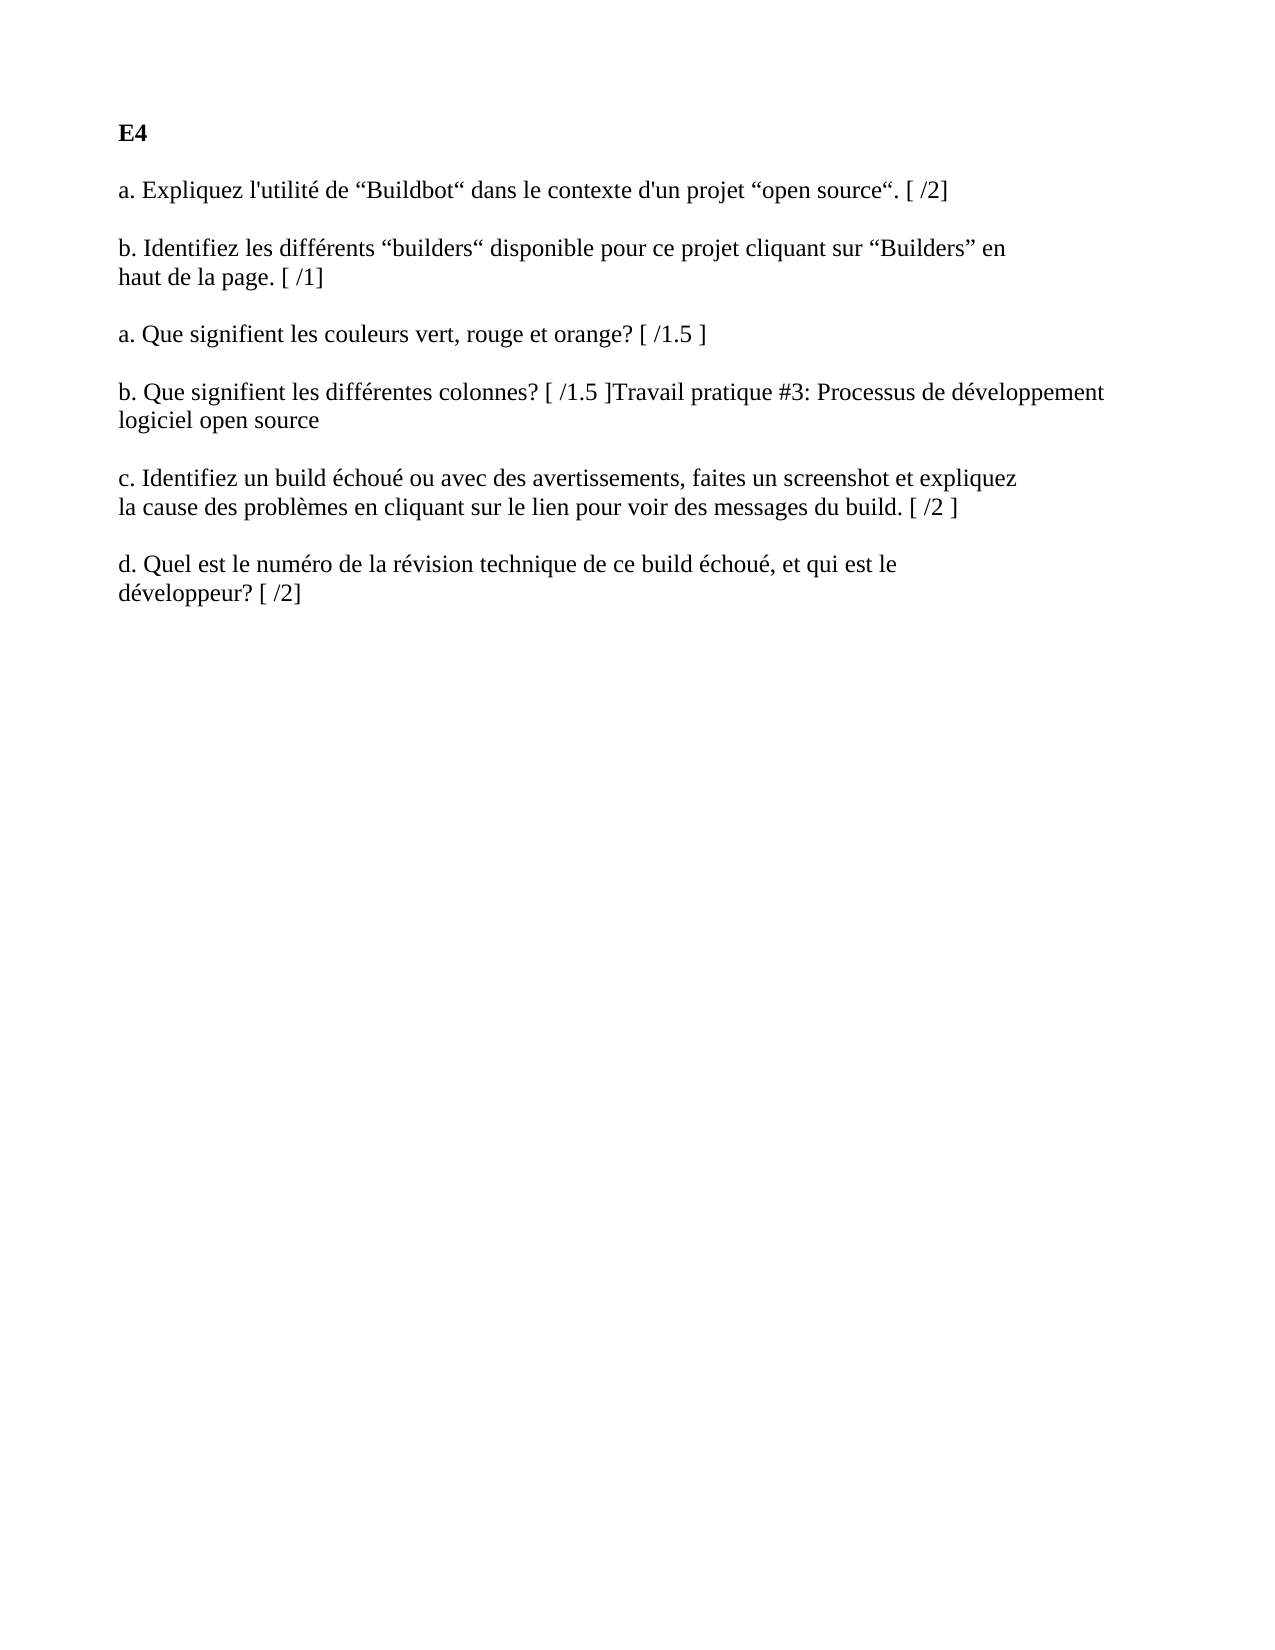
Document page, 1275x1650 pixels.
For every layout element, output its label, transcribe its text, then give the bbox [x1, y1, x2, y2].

text a. Que signifient les couleurs vert, rouge et orange? [ /1.5 ] [118, 319, 1157, 348]
text b. Que signifient les différentes colonnes? [ /1.5 ]Travail pratique #3: Processus de développement logiciel open source [118, 377, 1157, 434]
text haut de la page. [ /1] [118, 262, 1157, 291]
text E4 [118, 118, 1157, 147]
text c. Identifiez un build échoué ou avec des avertissements, faites un screenshot et expliquez [118, 463, 1157, 492]
text la cause des problèmes en cliquant sur le lien pour voir des messages du build. [ /2 ] [118, 492, 1157, 549]
text b. Identifiez les différents “builders“ disponible pour ce projet cliquant sur “Builders” en [118, 233, 1157, 262]
text développeur? [ /2] [118, 578, 1157, 607]
text a. Expliquez l'utilité de “Buildbot“ dans le contexte d'un projet “open source“. [ /2] [118, 176, 1157, 204]
text d. Quel est le numéro de la révision technique de ce build échoué, et qui est le [118, 549, 1157, 578]
